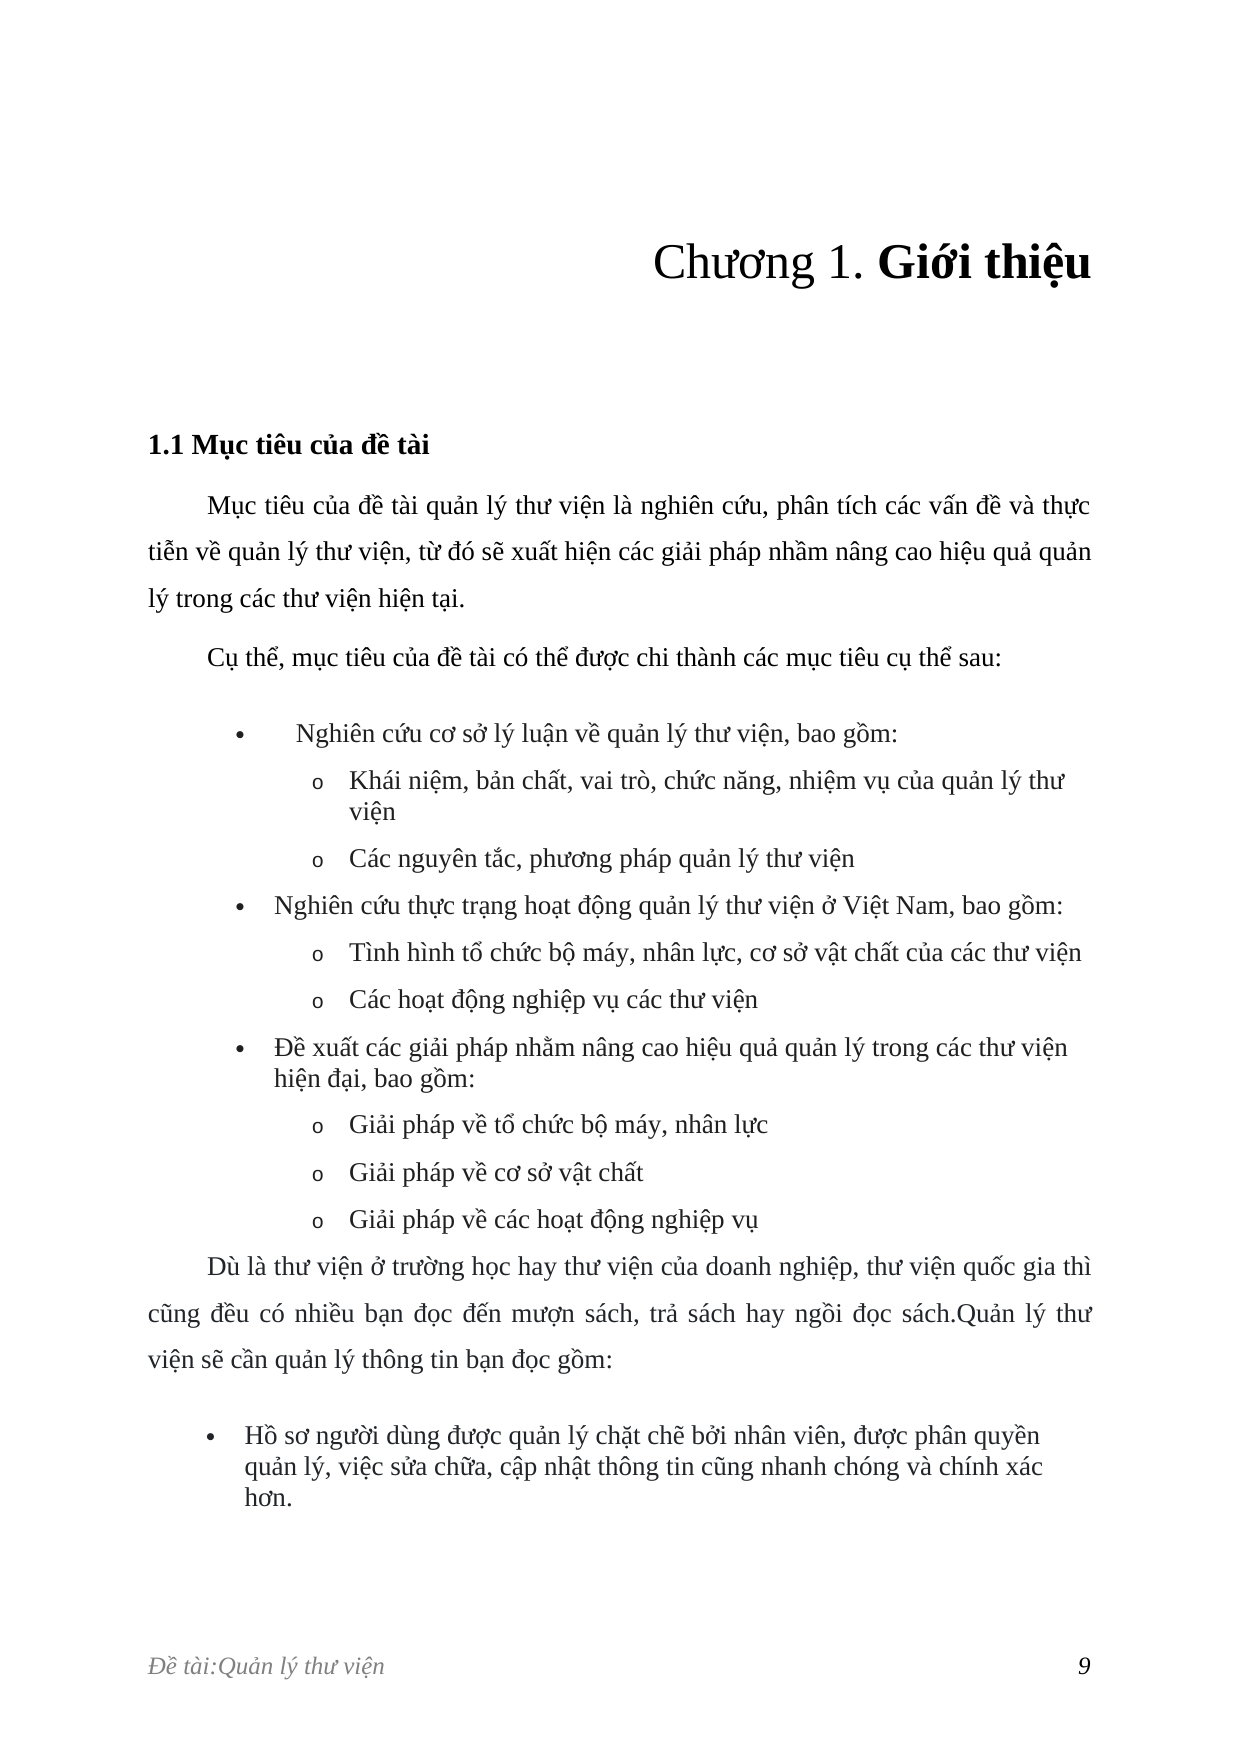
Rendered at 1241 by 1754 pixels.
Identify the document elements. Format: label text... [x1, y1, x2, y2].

subtitle Giới thiệu [148, 232, 1092, 289]
subtitle Mục tiêu của đề tài [148, 418, 1092, 464]
list Đề xuất các giải pháp nhằm nâng cao hiệu quả quản lý trong các thư viện hiện đại, bao gồm: [236, 1031, 1092, 1093]
text Dù là thư viện ở trường học hay thư viện của doanh nghiệp, thư viện quốc gia thì cũng đều có nhiều bạn đọc đến mượn sách, trả sách hay ngồi đọc sách.Quản lý thư viện sẽ cần quản lý thông tin bạn đọc gồm: [148, 1328, 1092, 1374]
list Khái niệm, bản chất, vai trò, chức năng, nhiệm vụ của quản lý thư viện [311, 764, 1092, 827]
list Giải pháp về các hoạt động nghiệp vụ [311, 1203, 1092, 1234]
list Các nguyên tắc, phương pháp quản lý thư viện [311, 842, 1092, 874]
list Giải pháp về tổ chức bộ máy, nhân lực [311, 1108, 1092, 1140]
list Tình hình tổ chức bộ máy, nhân lực, cơ sở vật chất của các thư viện [311, 936, 1092, 968]
text Cụ thể, mục tiêu của đề tài có thể được chi thành các mục tiêu cụ thể sau: [148, 641, 1092, 672]
list Giải pháp về cơ sở vật chất [311, 1156, 1092, 1187]
text Mục tiêu của đề tài quản lý thư viện là nghiên cứu, phân tích các vấn đề và thực tiễn về quản lý thư viện, từ đó sẽ xuất hiện các giải pháp nhầm nâng cao hiệu quả quản lý trong các thư viện hiện tại. [148, 489, 1092, 613]
list Các hoạt động nghiệp vụ các thư viện [311, 983, 1092, 1015]
list Hồ sơ người dùng được quản lý chặt chẽ bởi nhân viên, được phân quyền quản lý, việc sửa chữa, cập nhật thông tin cũng nhanh chóng và chính xác hơn. [207, 1419, 1092, 1513]
text Dù là thư viện ở trường học hay thư viện của doanh nghiệp, thư viện quốc gia thì cũng đều có nhiều bạn đọc đến mượn sách, trả sách hay ngồi đọc sách.Quản lý thư viện sẽ cần quản lý thông tin bạn đọc gồm: [148, 1250, 1092, 1297]
list Nghiên cứu thực trạng hoạt động quản lý thư viện ở Việt Nam, bao gồm: [236, 889, 1092, 921]
list Nghiên cứu cơ sở lý luận về quản lý thư viện, bao gồm: [236, 717, 1092, 748]
